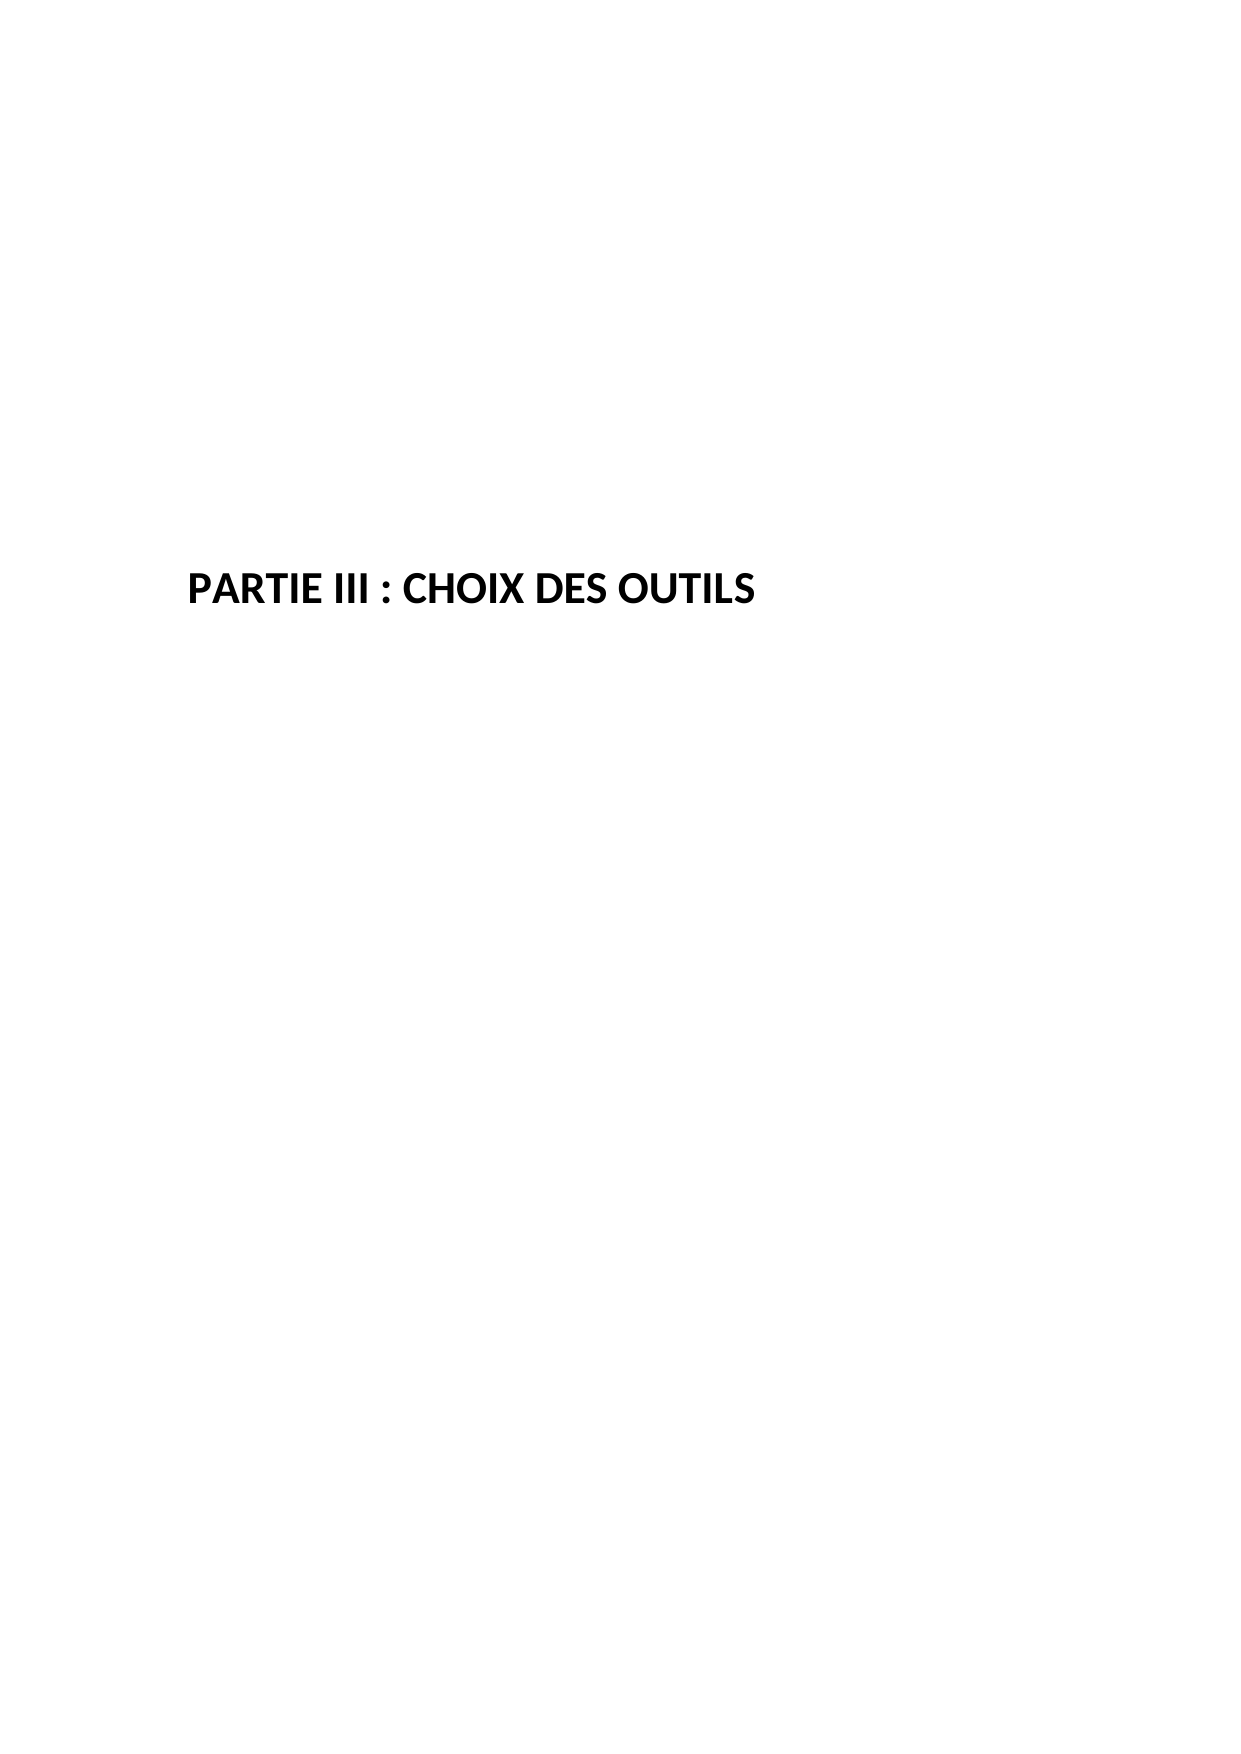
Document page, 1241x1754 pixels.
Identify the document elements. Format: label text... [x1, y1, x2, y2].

subtitle PARTIE III : CHOIX DES OUTILS [187, 559, 1053, 615]
